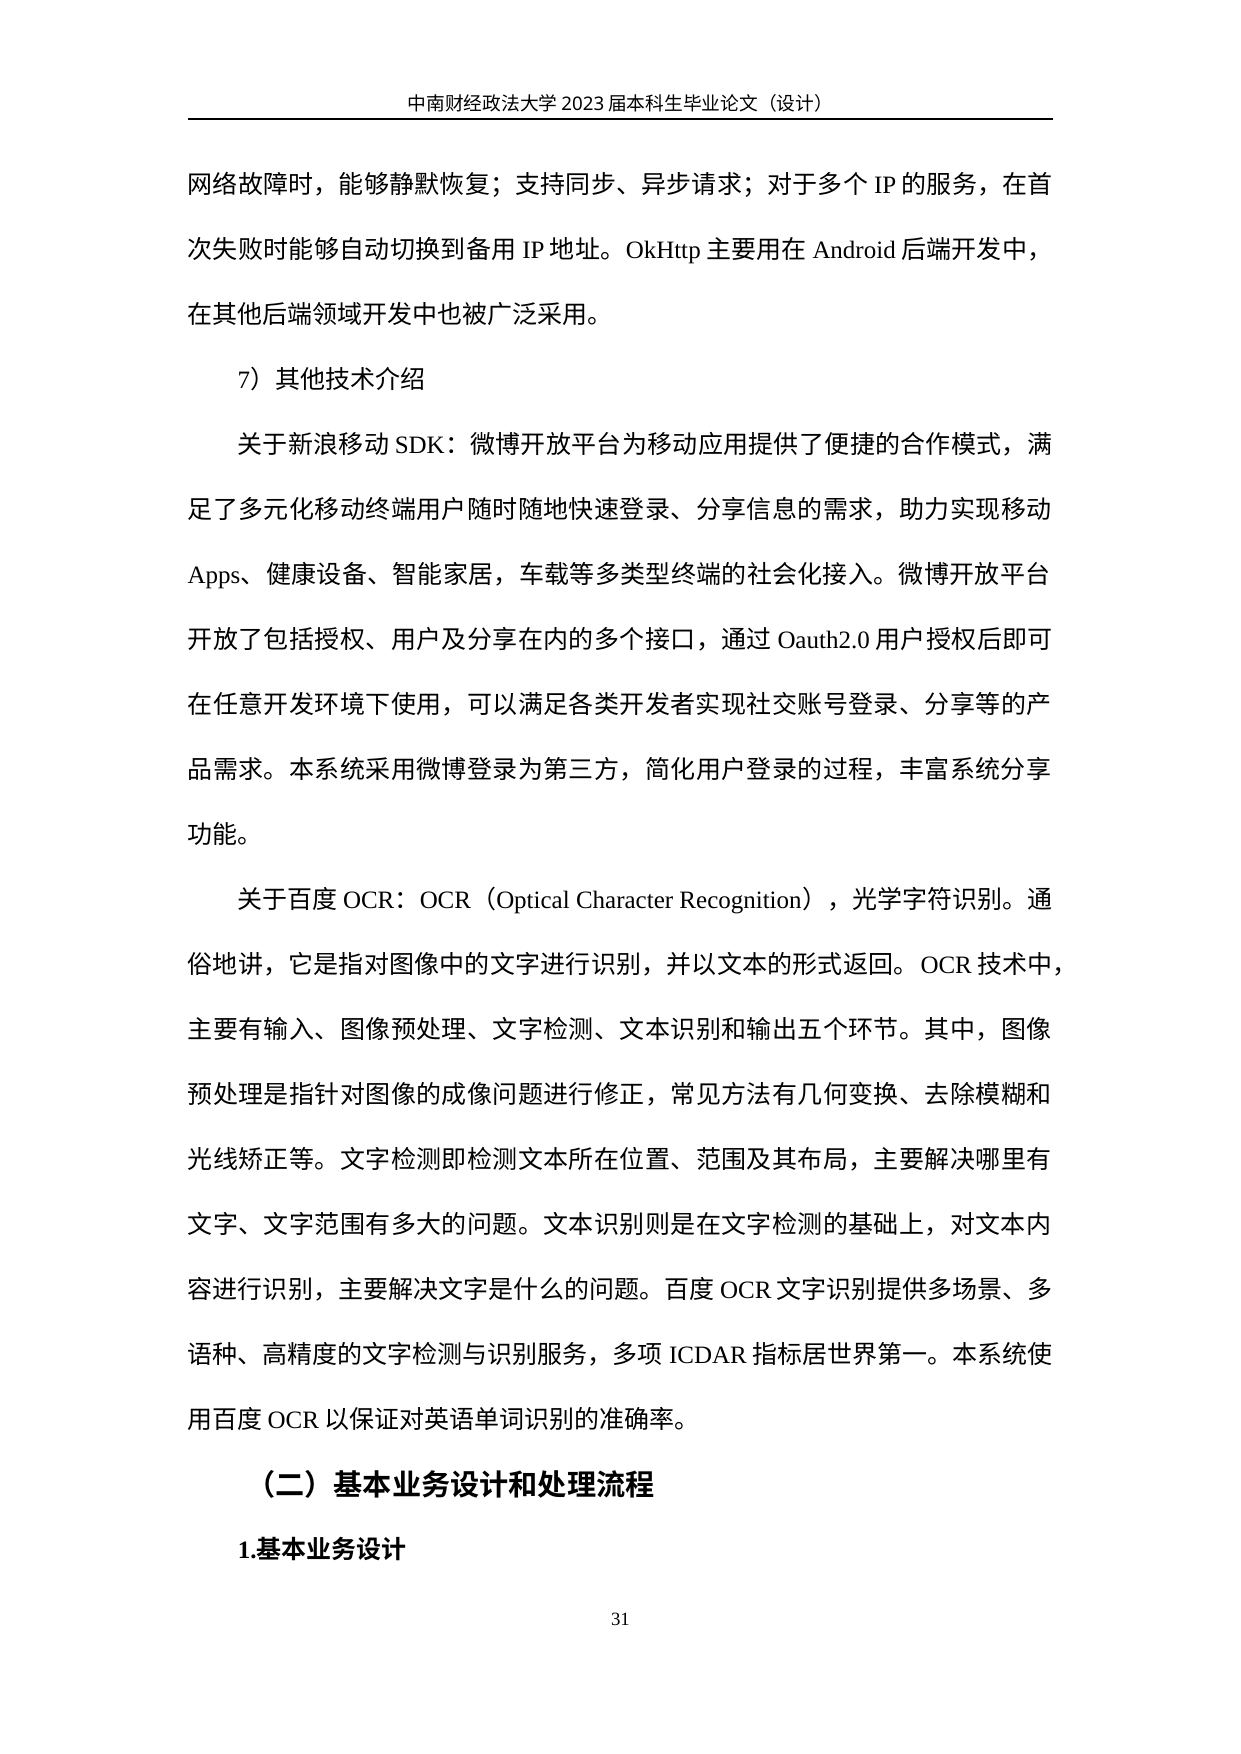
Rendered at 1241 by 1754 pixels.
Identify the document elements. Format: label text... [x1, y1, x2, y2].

text 关于百度OCR：OCR（Optical Character Recognition），光学字符识别。通俗地讲，它是指对图像中的文字进行识别，并以文本的形式返回。OCR技术中，主要有输入、图像预处理、文字检测、文本识别和输出五个环节。其中，图像预处理是指针对图像的成像问题进行修正，常见方法有几何变换、去除模糊和光线矫正等。文字检测即检测文本所在位置、范围及其布局，主要解决哪里有文字、文字范围有多大的问题。文本识别则是在文字检测的基础上，对文本内容进行识别，主要解决文字是什么的问题。百度OCR文字识别提供多场景、多语种、高精度的文字检测与识别服务，多项ICDAR指标居世界第一。本系统使用百度OCR以保证对英语单词识别的准确率。 [187, 865, 1053, 1450]
text 关于新浪移动SDK：微博开放平台为移动应用提供了便捷的合作模式，满足了多元化移动终端用户随时随地快速登录、分享信息的需求，助力实现移动Apps、健康设备、智能家居，车载等多类型终端的社会化接入。微博开放平台开放了包括授权、用户及分享在内的多个接口，通过Oauth2.0用户授权后即可在任意开发环境下使用，可以满足各类开发者实现社交账号登录、分享等的产品需求。本系统采用微博登录为第三方，简化用户登录的过程，丰富系统分享功能。 [187, 410, 1053, 865]
text （二）基本业务设计和处理流程 [187, 1450, 1053, 1515]
text 7）其他技术介绍 [187, 345, 1053, 410]
text 1.基本业务设计 [187, 1515, 1053, 1580]
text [187, 150, 1053, 345]
